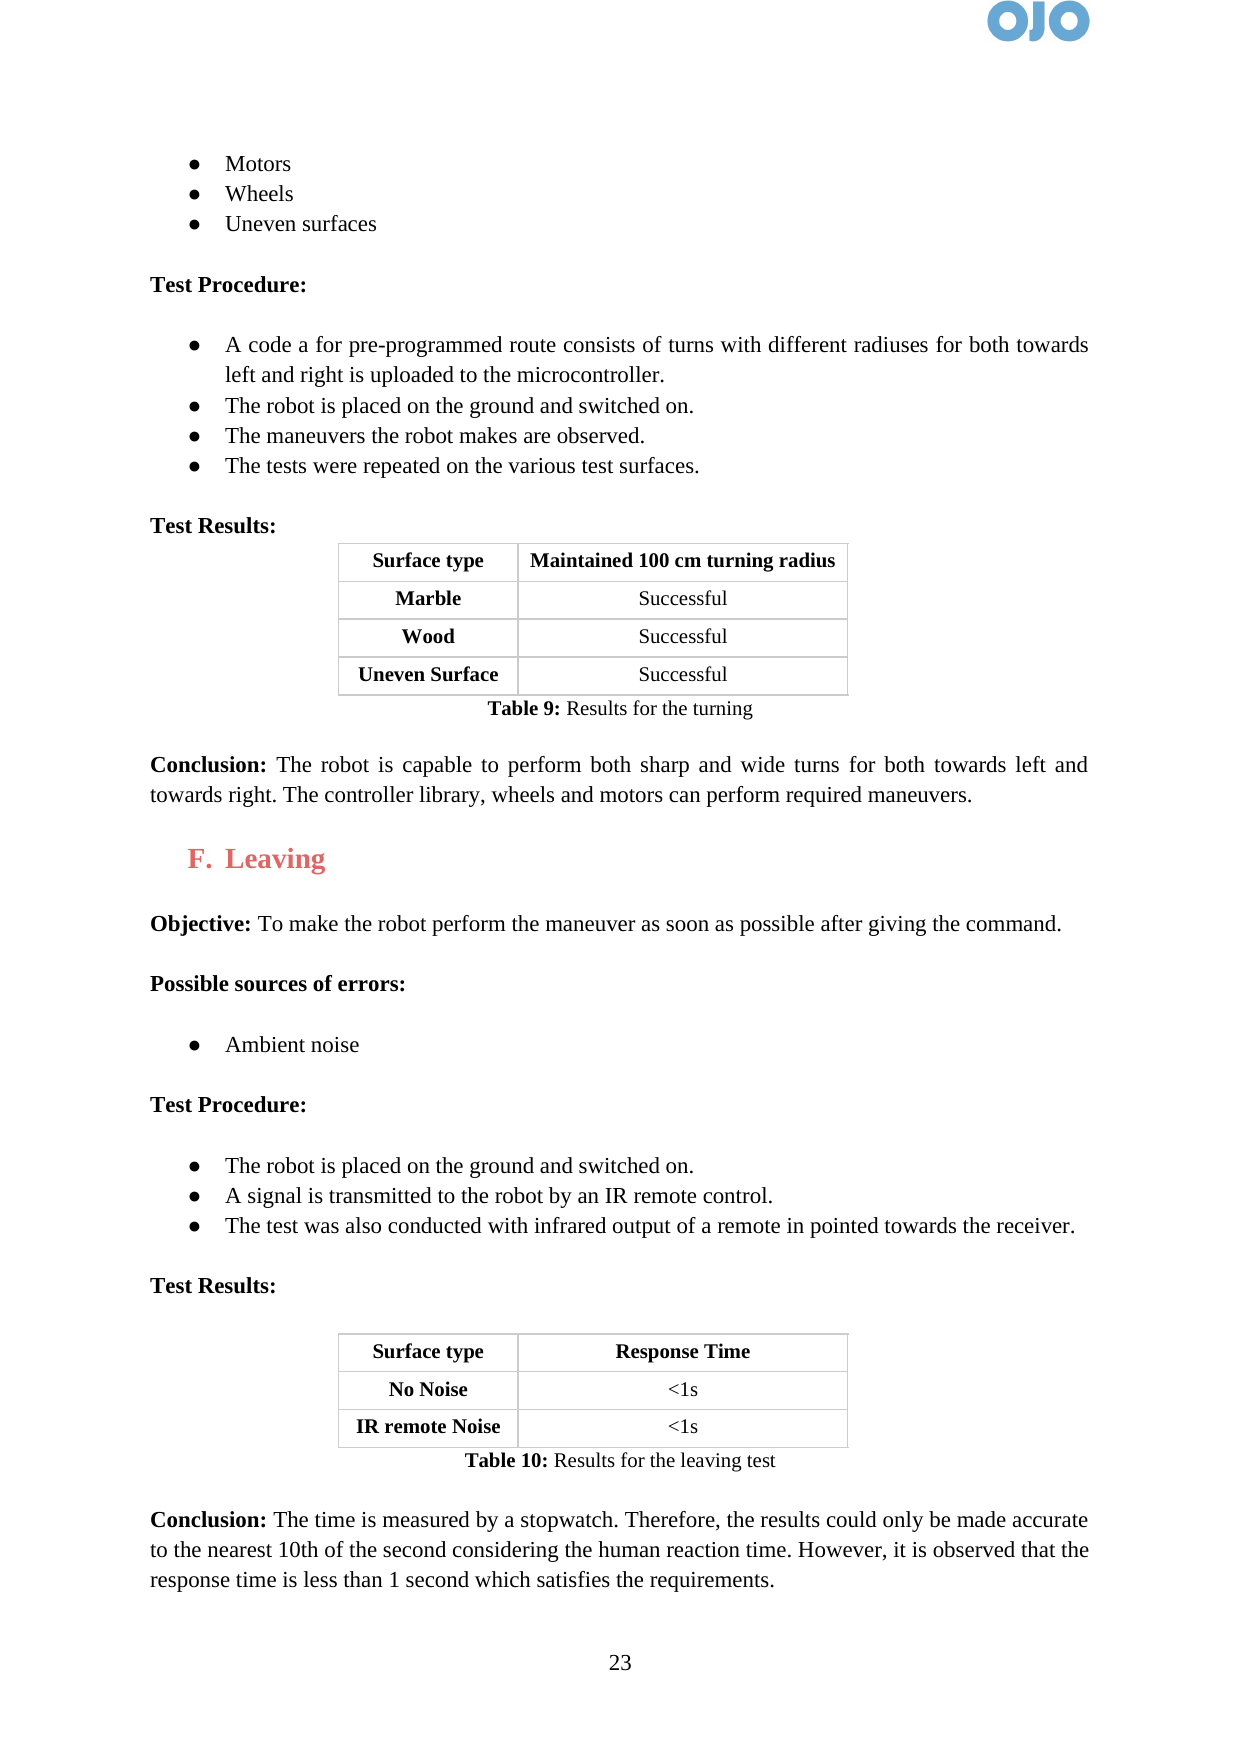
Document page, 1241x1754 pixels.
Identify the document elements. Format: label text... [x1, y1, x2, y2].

table_header Surface type [339, 544, 517, 581]
list The test was also conducted with infrared output of a remote in pointed towards the receiver. [187, 1212, 1090, 1238]
table_header Response Time [519, 1335, 847, 1371]
list Ambient noise [187, 1031, 1090, 1057]
text Test Results: [150, 512, 1090, 539]
list The robot is placed on the ground and switched on. [187, 1152, 1090, 1178]
text Table 9: Results for the turning [150, 696, 1090, 719]
list A signal is transmitted to the robot by an IR remote control. [187, 1182, 1090, 1208]
text Test Results: [150, 1273, 1090, 1299]
table_cell Marble [339, 582, 517, 618]
table_cell IR remote Noise [339, 1410, 517, 1446]
list Motors [187, 150, 1090, 176]
text Test Procedure: [150, 1091, 1090, 1118]
table_header Surface type [339, 1335, 517, 1371]
table_header Maintained 100 cm turning radius [519, 544, 847, 581]
table_cell Successful [519, 620, 847, 656]
list Wheels [187, 180, 1090, 207]
table_cell <1s [519, 1372, 847, 1409]
table_cell <1s [519, 1410, 847, 1446]
picture [986, 0, 1091, 43]
text Possible sources of errors: [150, 971, 1090, 997]
list The tests were repeated on the various test surfaces. [187, 452, 1090, 478]
table_cell Wood [339, 620, 517, 656]
table_cell Successful [519, 582, 847, 618]
list Uneven surfaces [187, 210, 1090, 237]
list The robot is placed on the ground and switched on. [187, 392, 1090, 418]
subtitle Leaving [187, 841, 1090, 875]
table_cell Uneven Surface [339, 658, 517, 694]
table_cell Successful [519, 658, 847, 694]
list The maneuvers the robot makes are observed. [187, 422, 1090, 448]
text Conclusion: The robot is capable to perform both sharp and wide turns for both towards left and towards right. The controller library, wheels and motors can perform required maneuvers. [150, 751, 1090, 807]
text Test Procedure: [150, 271, 1090, 297]
text Table 10: Results for the leaving test [150, 1448, 1090, 1472]
text Objective: To make the robot perform the maneuver as soon as possible after giving the command. [150, 910, 1090, 936]
text Conclusion: The time is measured by a stopwatch. Therefore, the results could only be made accurate to the nearest 10th of the second considering the human reaction time. However, it is observed that the response time is less than 1 second which satisfies the requirements. [150, 1506, 1090, 1593]
table_cell No Noise [339, 1372, 517, 1409]
list A code a for pre-programmed route consists of turns with different radiuses for both towards left and right is uploaded to the microcontroller. [187, 331, 1090, 388]
